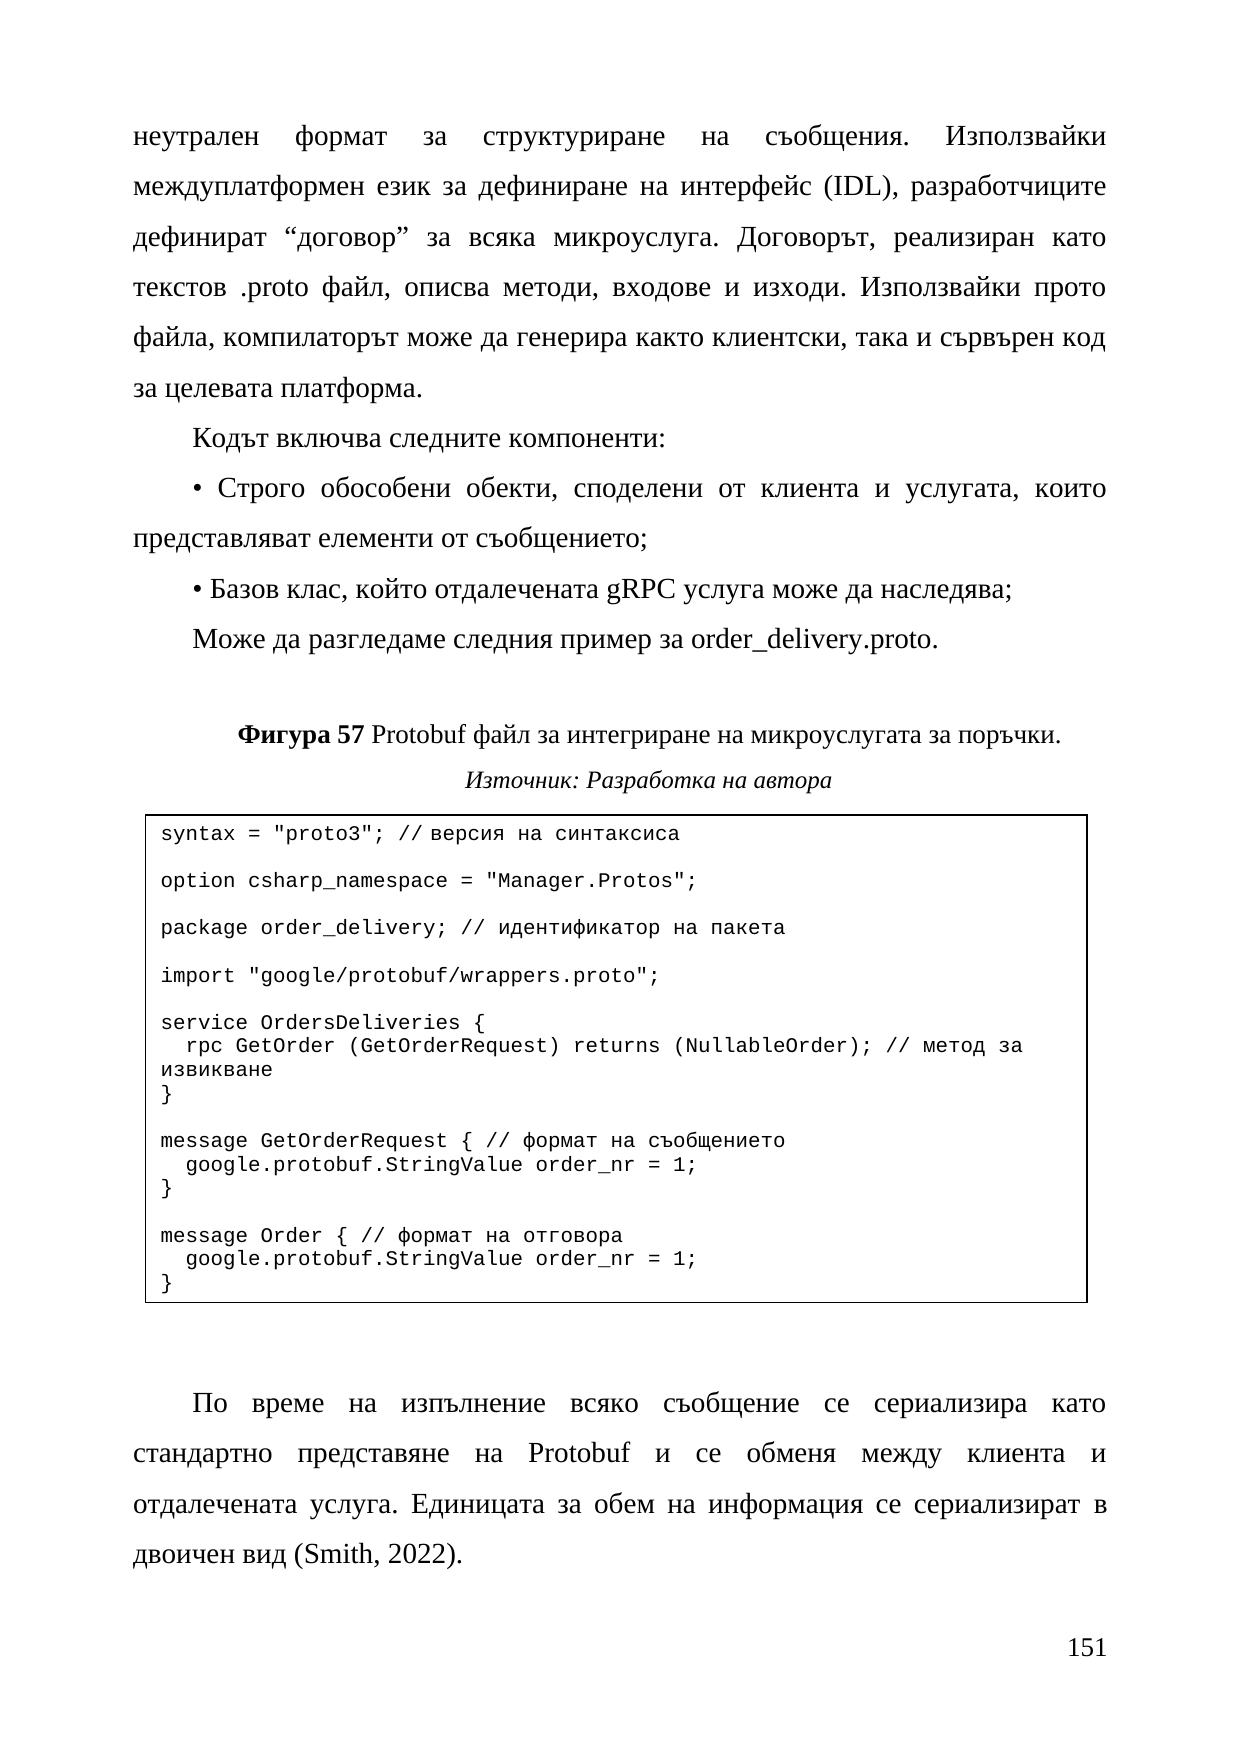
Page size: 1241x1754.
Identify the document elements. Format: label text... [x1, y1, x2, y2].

text • Базов клас, който отдалечената gRPC услуга може да наследява; [133, 571, 1107, 604]
text Фигура 57 Protobuf файл за интегриране на микроуслугата за поръчки. [133, 718, 1107, 749]
text Източник: Разработка на автора [133, 765, 1107, 794]
text По време на изпълнение всяко съобщение се сериализира като стандартно представяне на Protobuf и се обменя между клиента и отдалечената услуга. Единицата за обем на информация се сериализират в двоичен вид (Smith, 2022). [133, 1385, 1107, 1570]
text Може да разгледаме следния пример за order_delivery.proto. [133, 621, 1107, 655]
text Кодът включва следните компоненти: [133, 420, 1107, 453]
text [133, 118, 1107, 403]
text • Строго обособени обекти, споделени от клиента и услугата, които представляват елементи от съобщението; [133, 470, 1107, 554]
